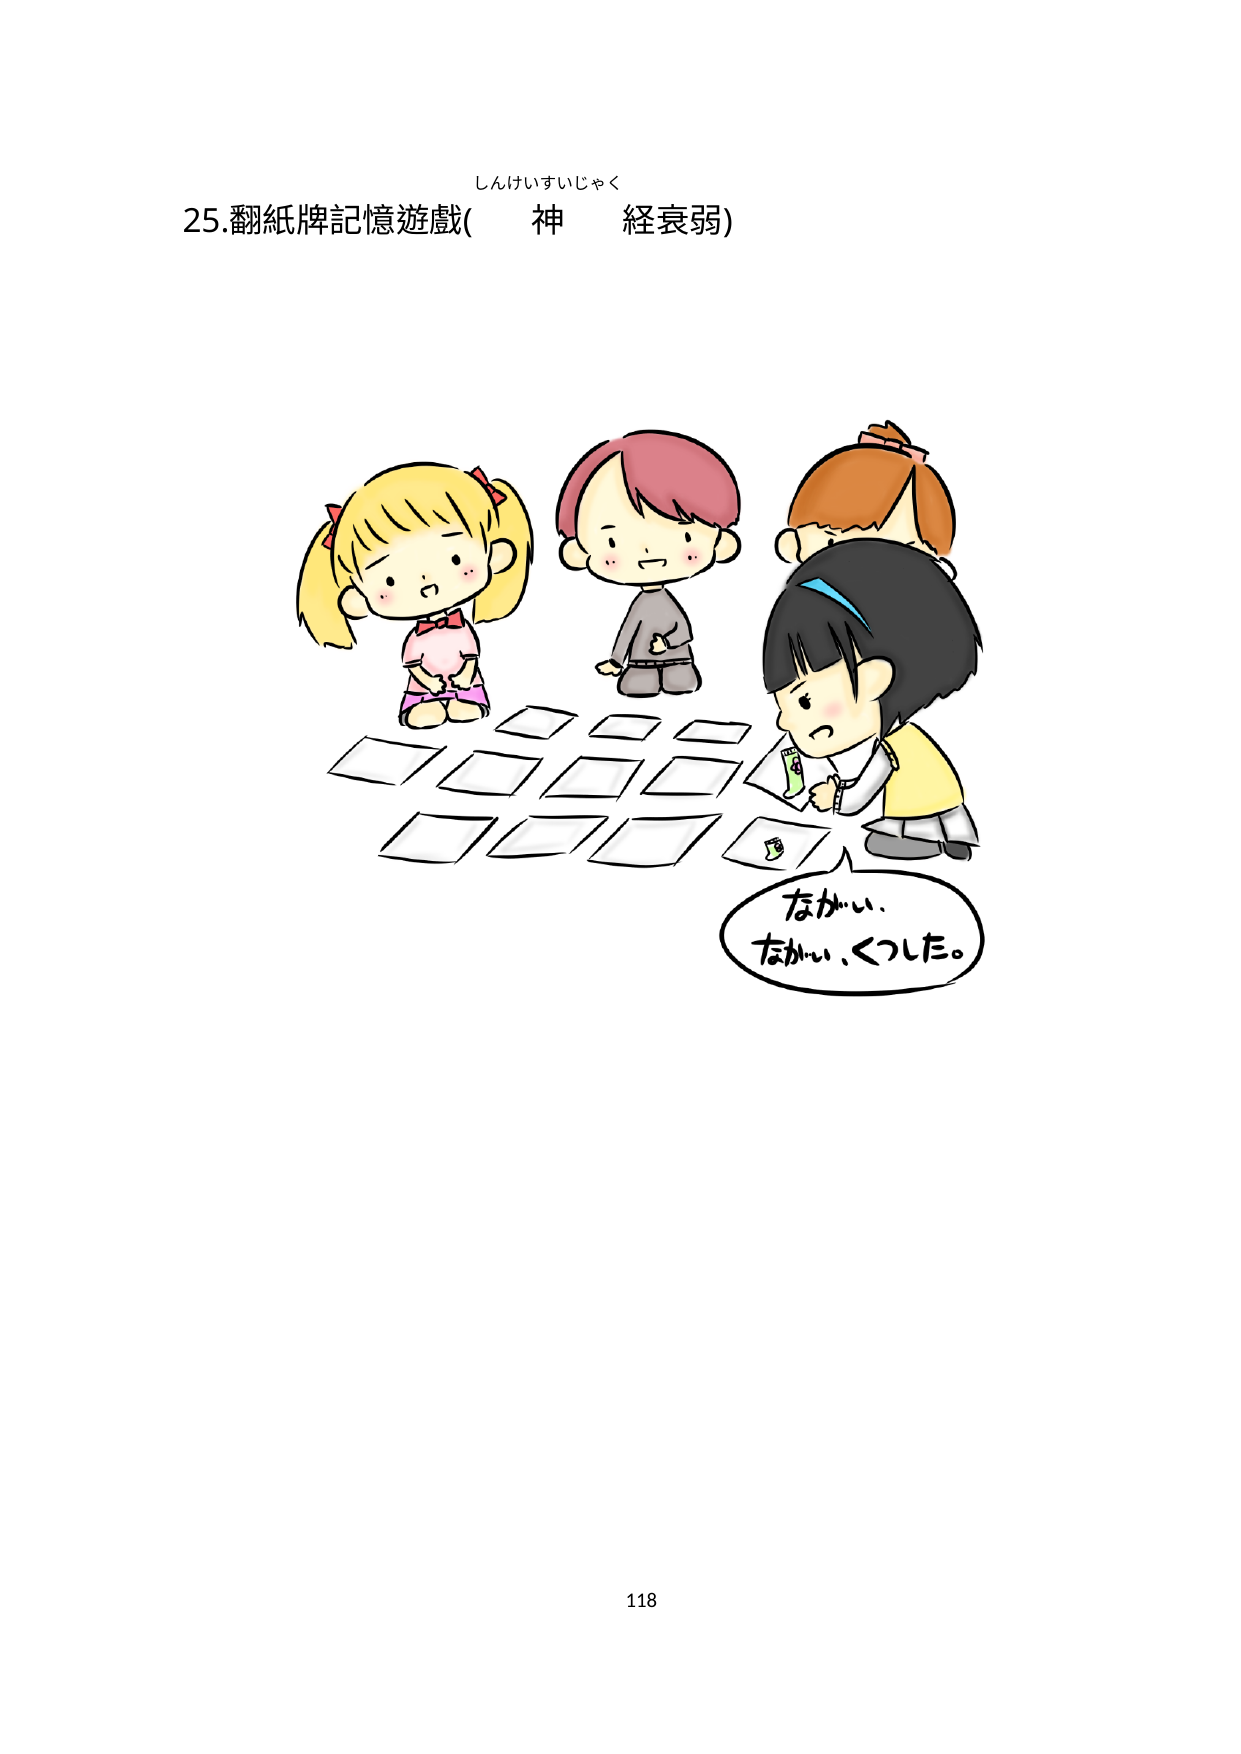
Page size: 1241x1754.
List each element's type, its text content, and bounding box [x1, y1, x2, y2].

subtitle 25.翻紙牌記憶遊戲() [162, 169, 1107, 244]
picture [275, 407, 1010, 1000]
